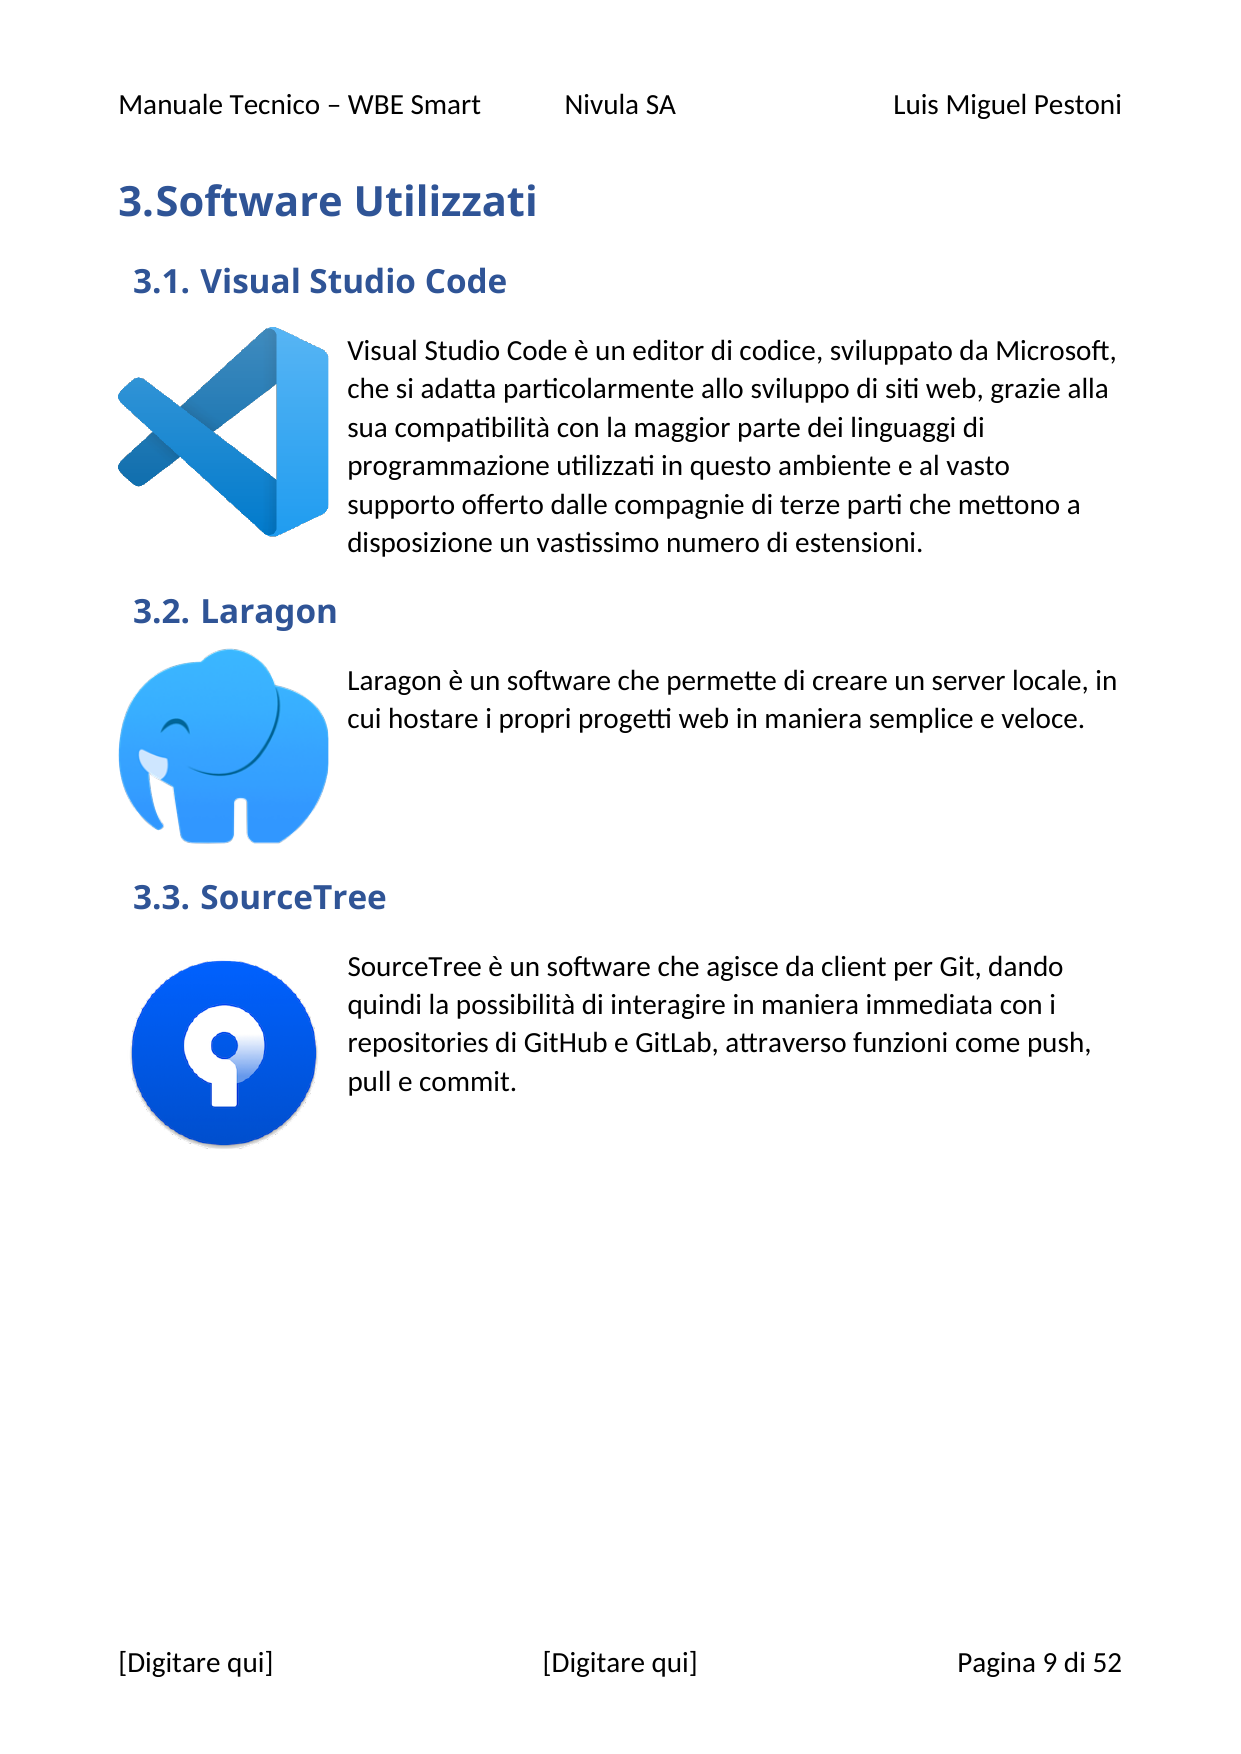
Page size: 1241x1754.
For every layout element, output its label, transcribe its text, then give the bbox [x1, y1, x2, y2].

picture [118, 947, 329, 1158]
subtitle Software Utilizzati [118, 172, 1122, 229]
subtitle Visual Studio Code [133, 258, 1122, 303]
picture [118, 640, 329, 851]
text Laragon è un software che permette di creare un server locale, in cui hostare i propri progetti web in maniera semplice e veloce. [329, 662, 1122, 736]
text SourceTree è un software che agisce da client per Git, dando quindi la possibilità di interagire in maniera immediata con i repositories di GitHub e GitLab, attraverso funzioni come push, pull e commit. [329, 948, 1122, 1099]
subtitle SourceTree [133, 874, 1122, 919]
picture [118, 326, 329, 537]
text Visual Studio Code è un editor di codice, sviluppato da Microsoft, che si adatta particolarmente allo sviluppo di siti web, grazie alla sua compatibilità con la maggior parte dei linguaggi di programmazione utilizzati in questo ambiente e al vasto supporto offerto dalle compagnie di terze parti che mettono a disposizione un vastissimo numero di estensioni. [118, 332, 1122, 560]
subtitle Laragon [133, 588, 1122, 633]
